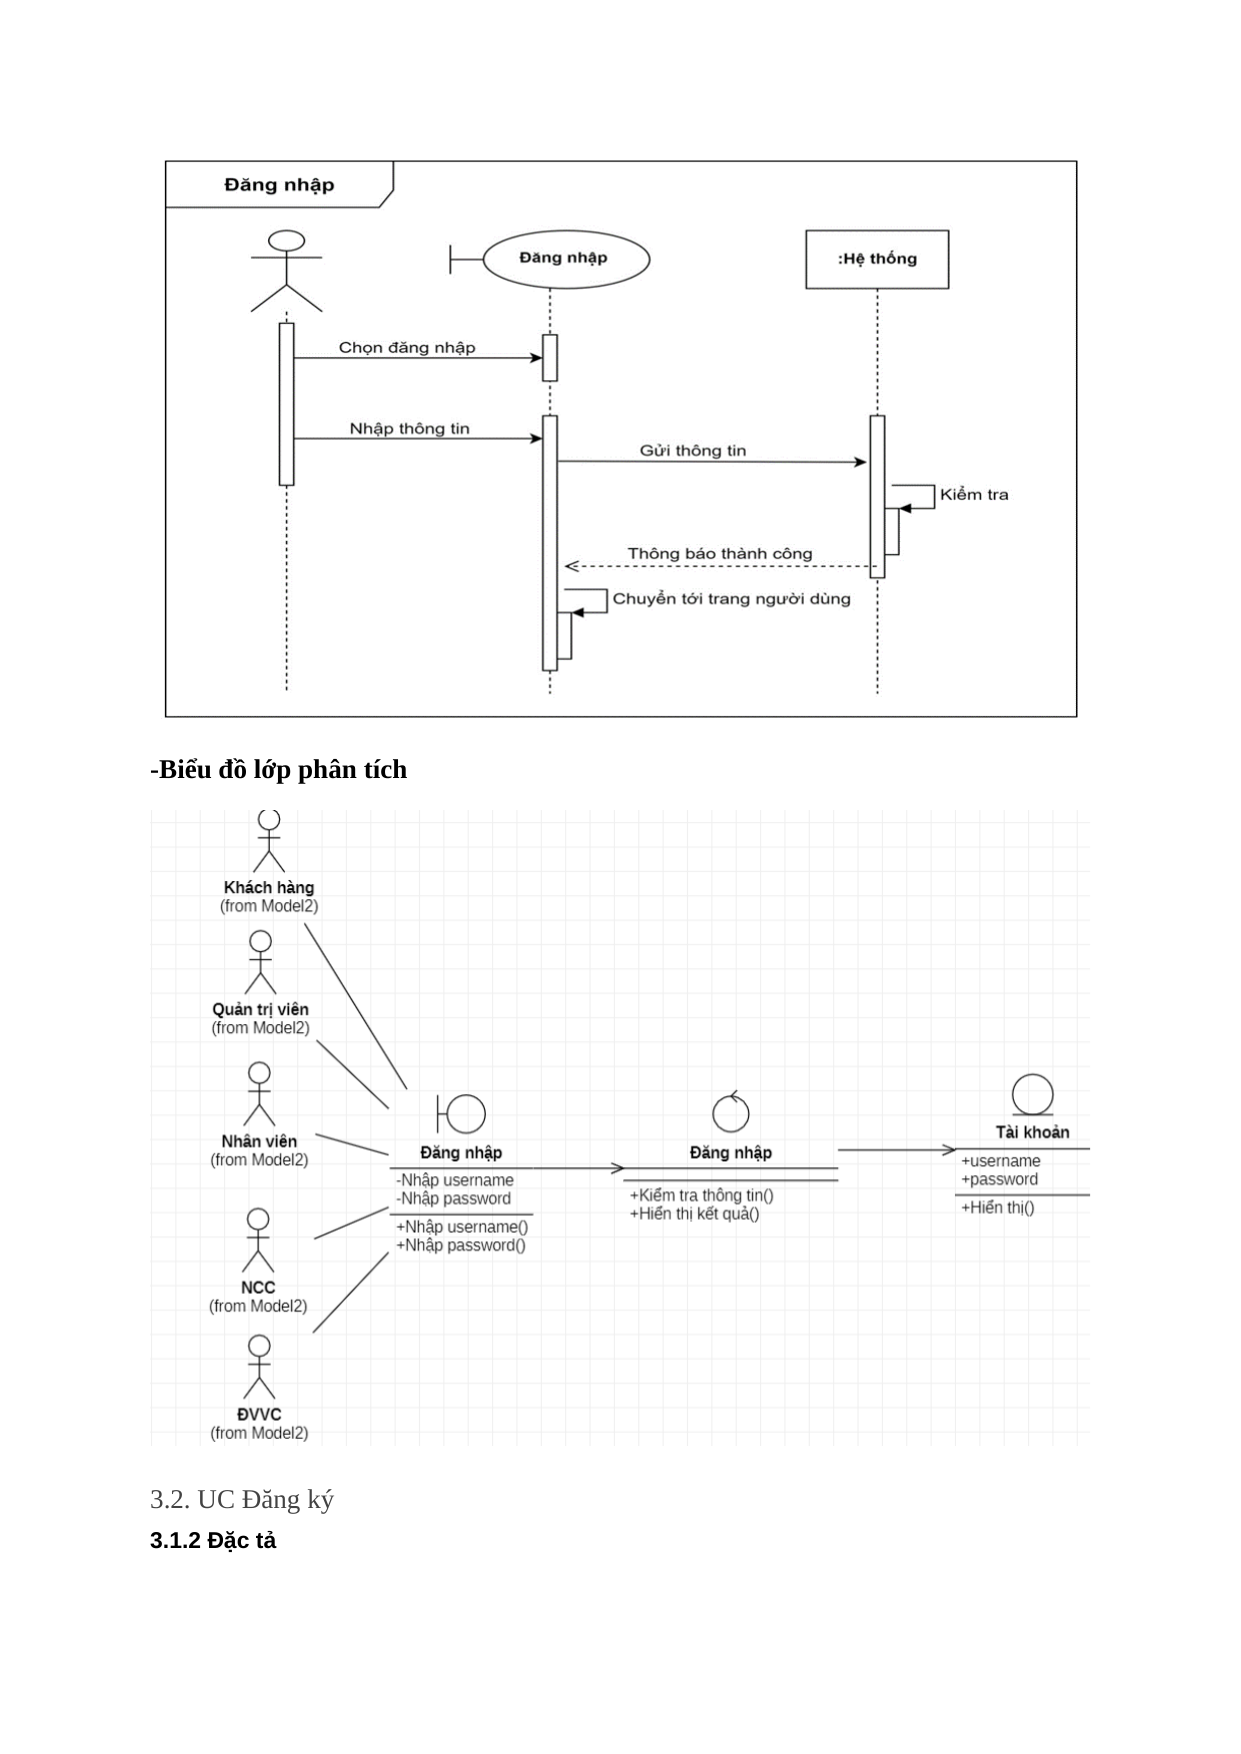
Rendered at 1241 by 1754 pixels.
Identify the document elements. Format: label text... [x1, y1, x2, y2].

text 3.1.2 Đặc tả [150, 1527, 1090, 1553]
text -Biểu đồ lớp phân tích [150, 754, 1090, 785]
subtitle 3.2. UC Đăng ký [150, 1483, 1090, 1514]
picture [150, 810, 1091, 1446]
picture [150, 150, 1091, 729]
